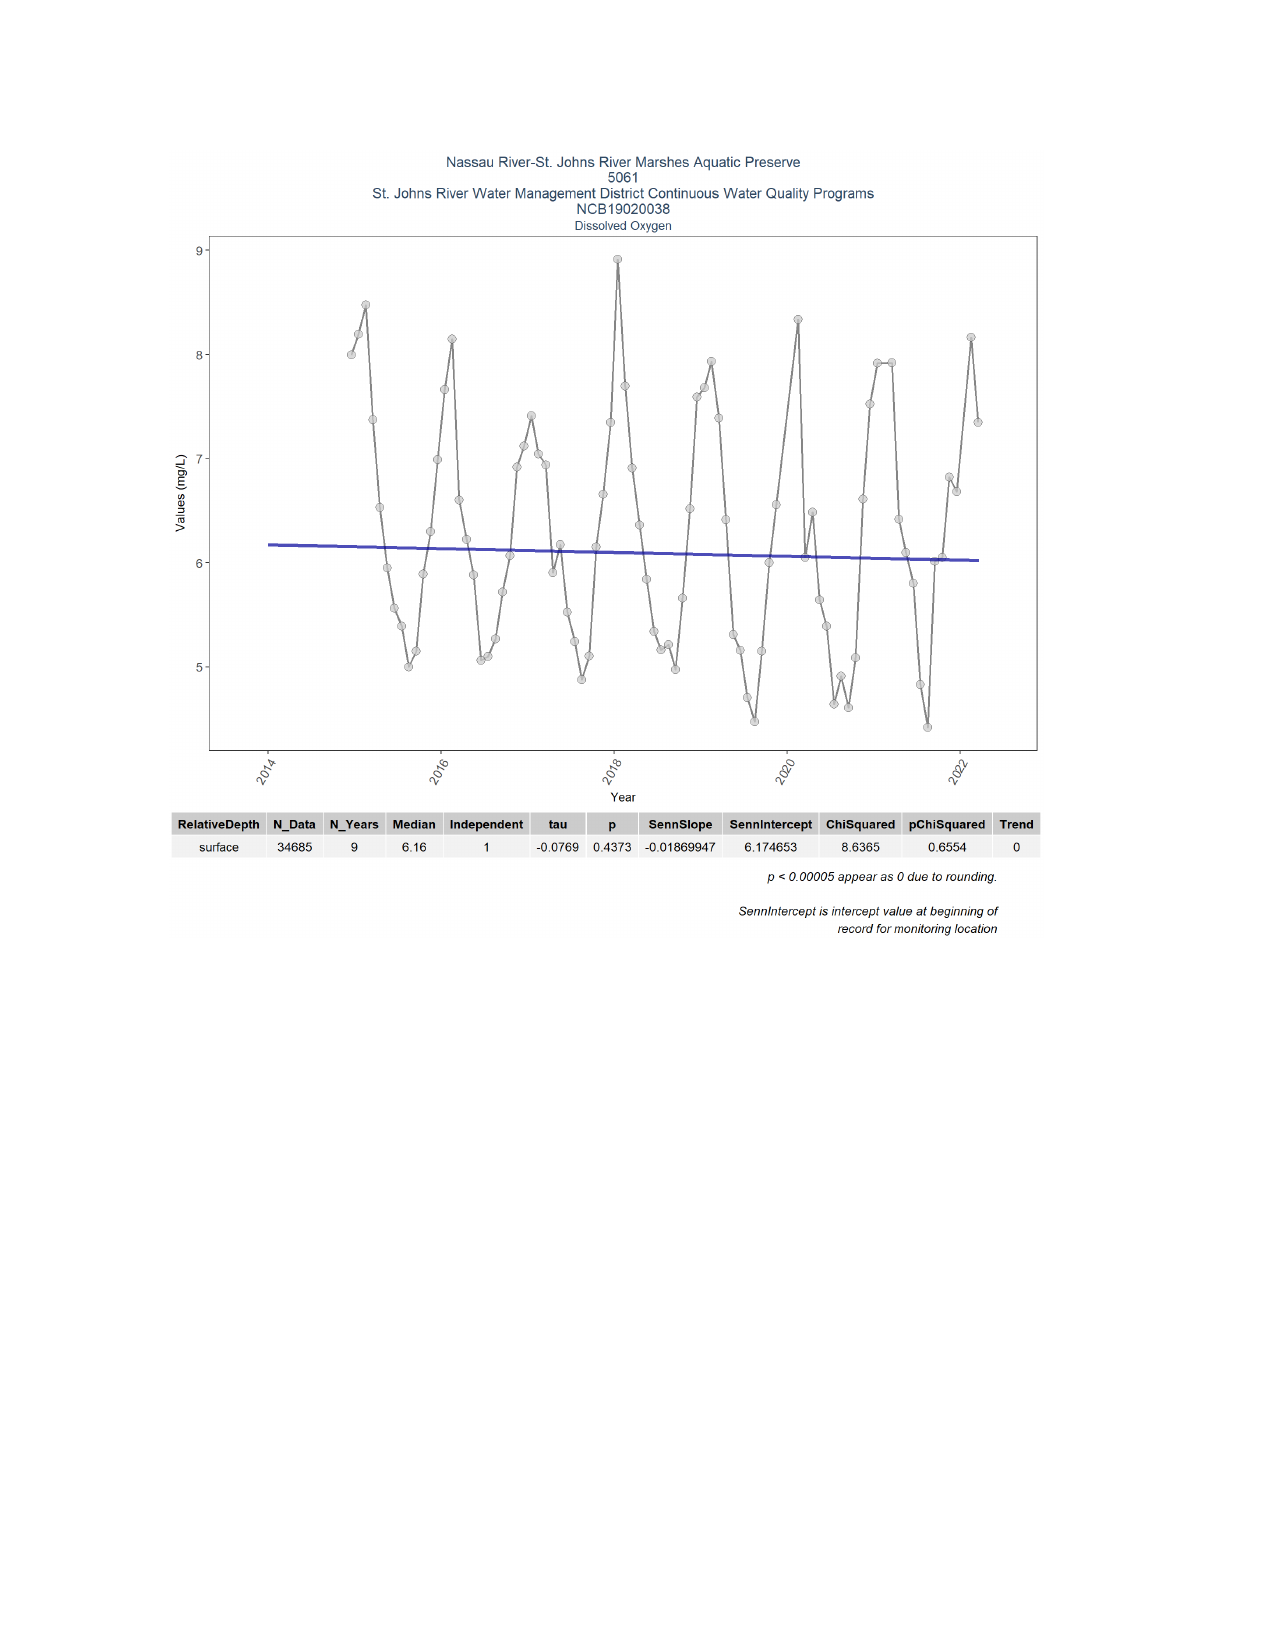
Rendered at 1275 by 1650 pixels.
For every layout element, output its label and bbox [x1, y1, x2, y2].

picture [168, 150, 1044, 938]
